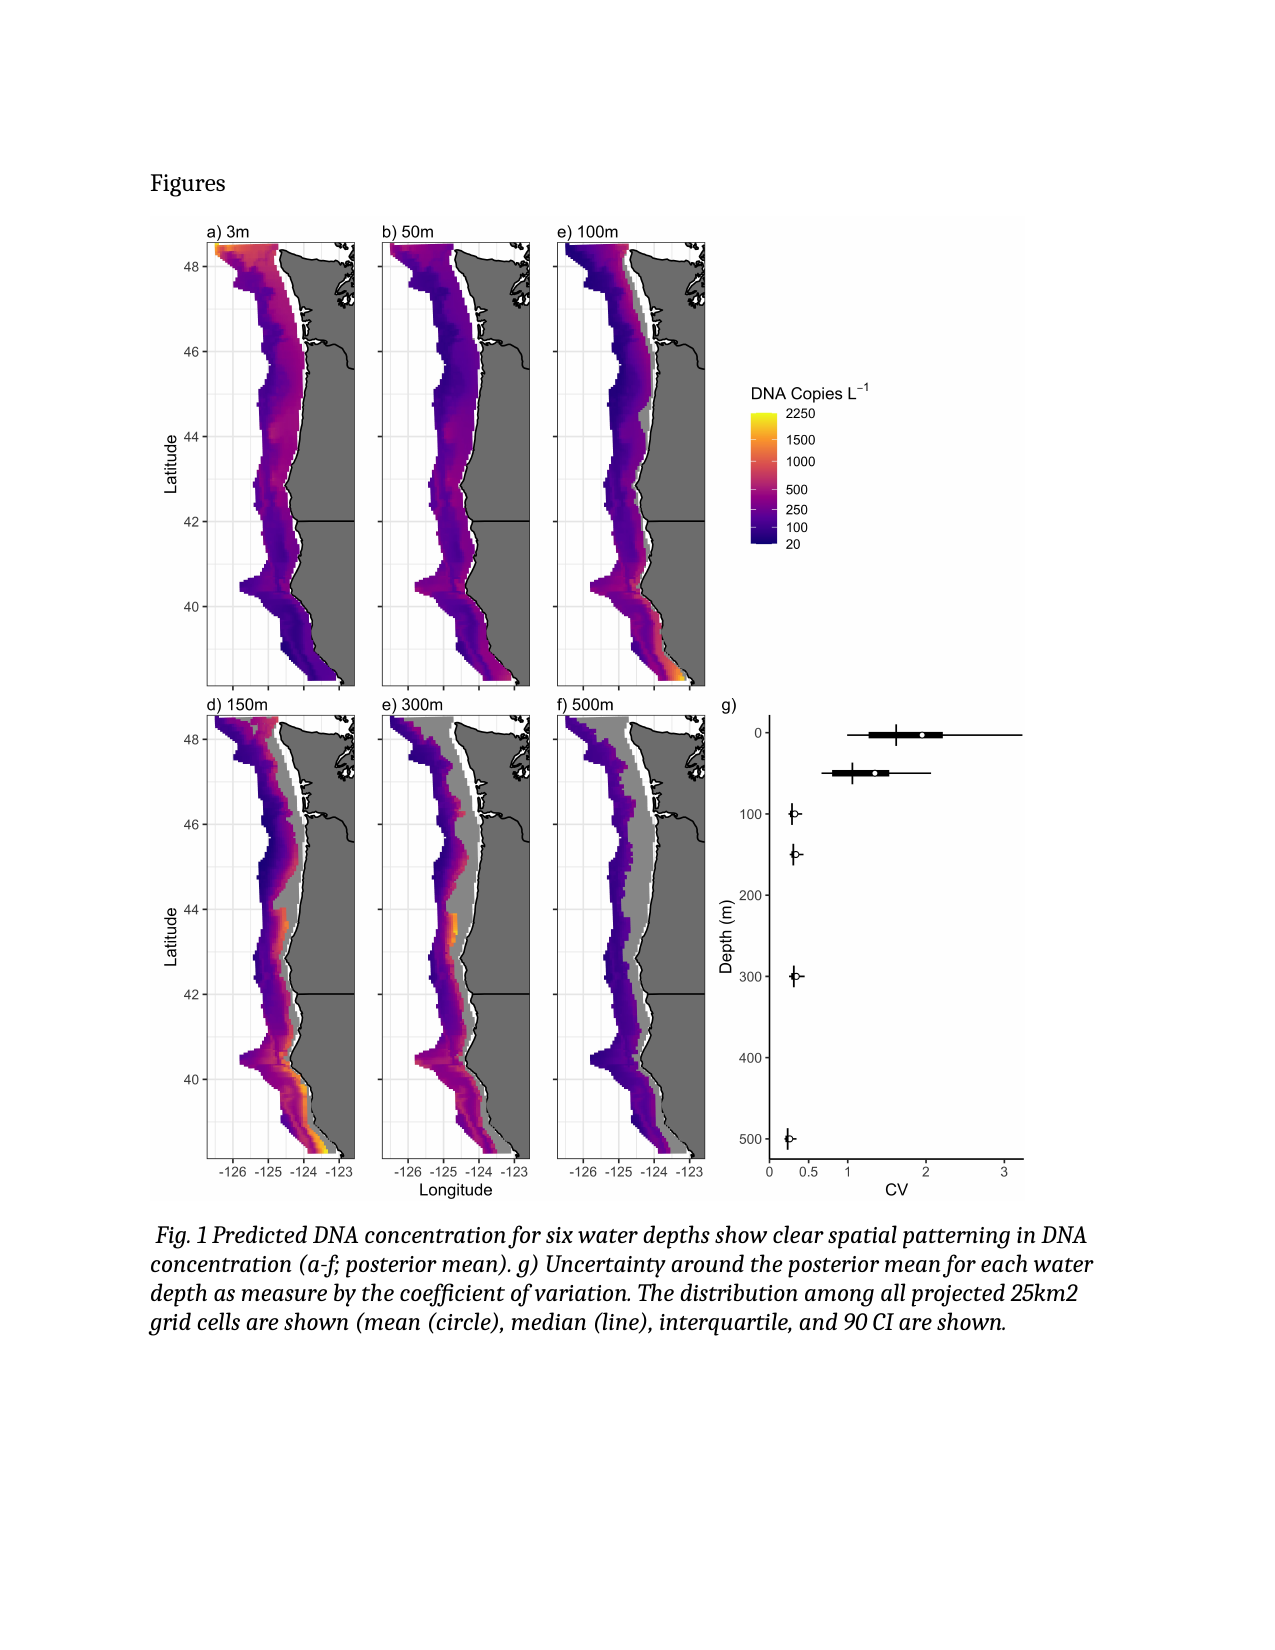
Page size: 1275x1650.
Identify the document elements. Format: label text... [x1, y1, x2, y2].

text Fig. 1 Predicted DNA concentration for six water depths show clear spatial patterning in DNA concentration (a-f; posterior mean). g) Uncertainty around the posterior mean for each water depth as measure by the coefficient of variation. The distribution among all projected 25km2 grid cells are shown (mean (circle), median (line), interquartile, and 90 CI are shown. [150, 1221, 1125, 1336]
picture [150, 216, 1025, 1201]
text Figures [150, 169, 1125, 197]
